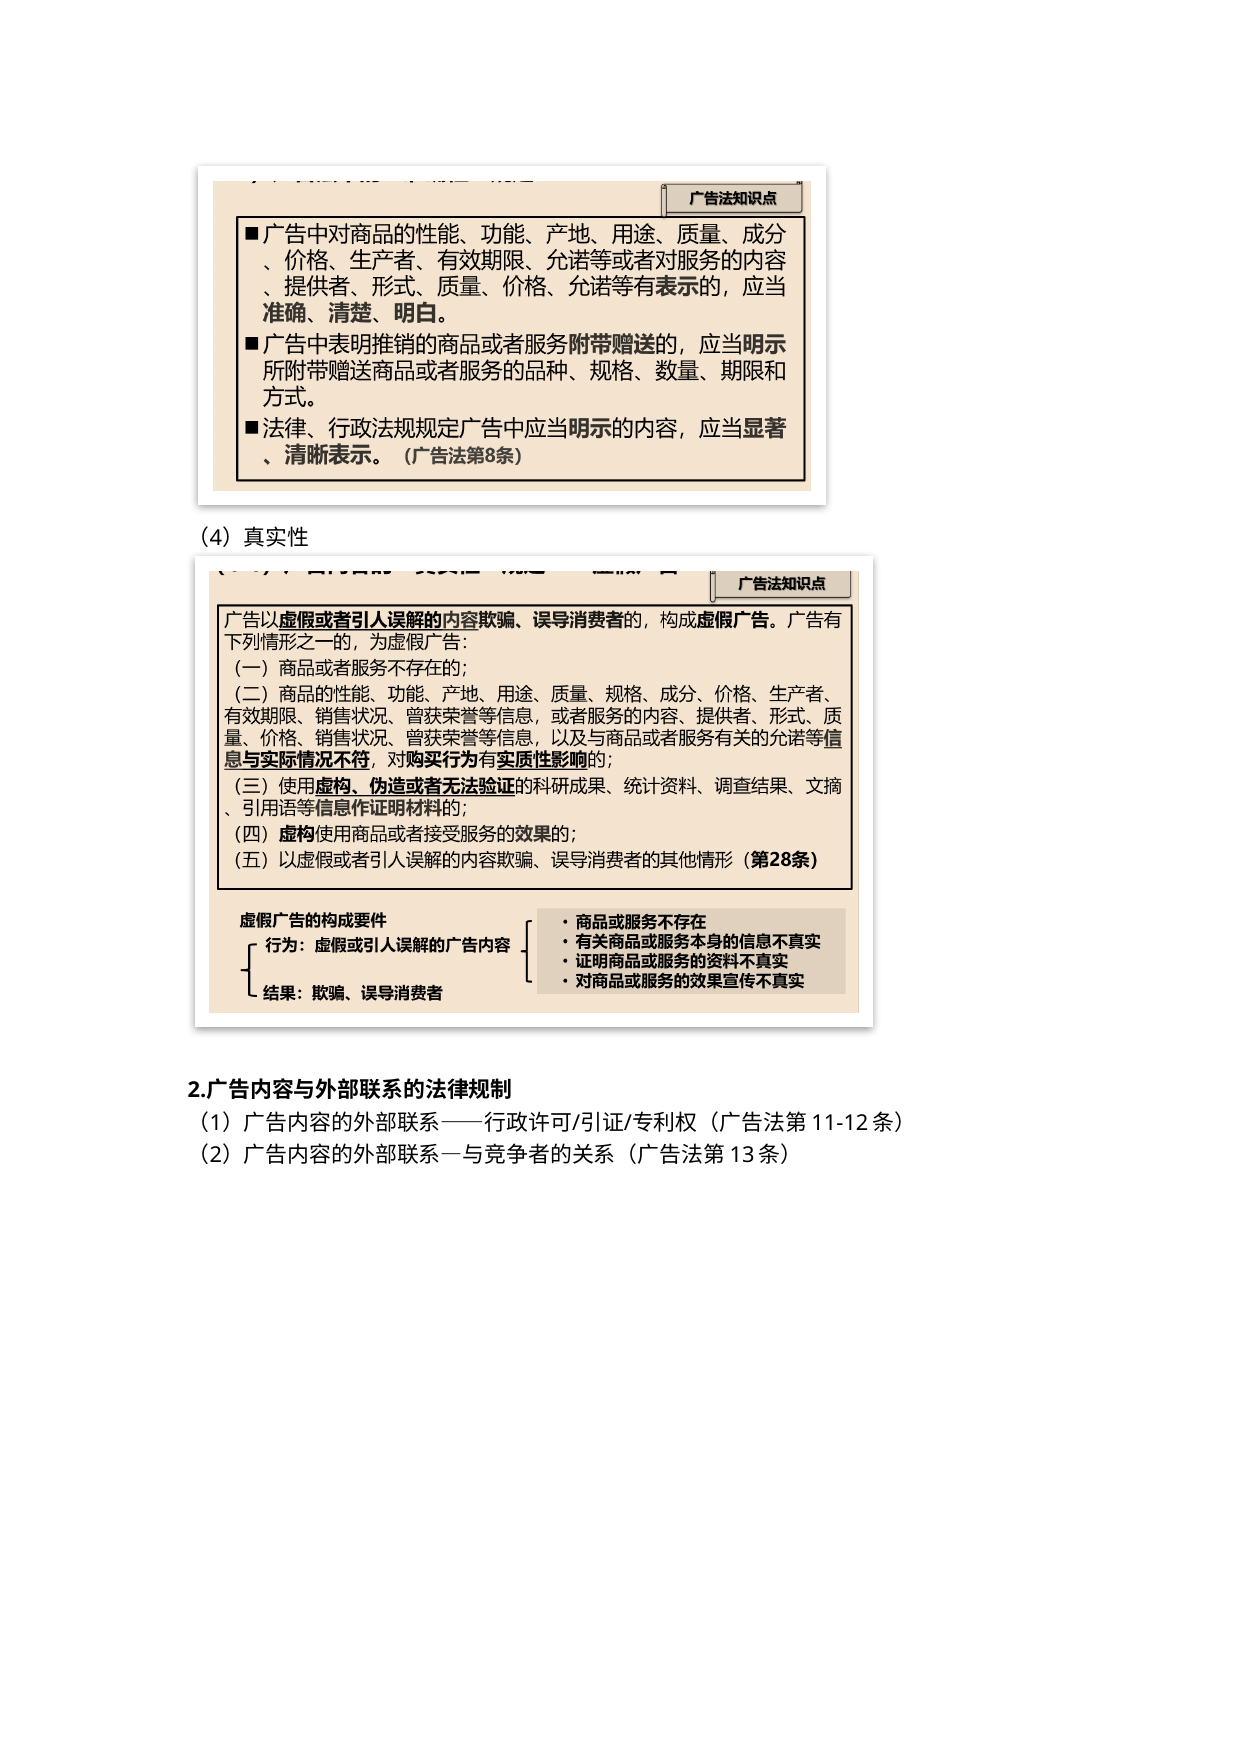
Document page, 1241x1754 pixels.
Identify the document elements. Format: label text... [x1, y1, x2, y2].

text （4）真实性 [187, 519, 1053, 552]
text （1）广告内容的外部联系——行政许可/引证/专利权（广告法第11-12条） [187, 1104, 1053, 1137]
text 2.广告内容与外部联系的法律规制 [187, 1072, 1053, 1104]
text （2）广告内容的外部联系—与竞争者的关系（广告法第13条） [187, 1137, 1053, 1169]
